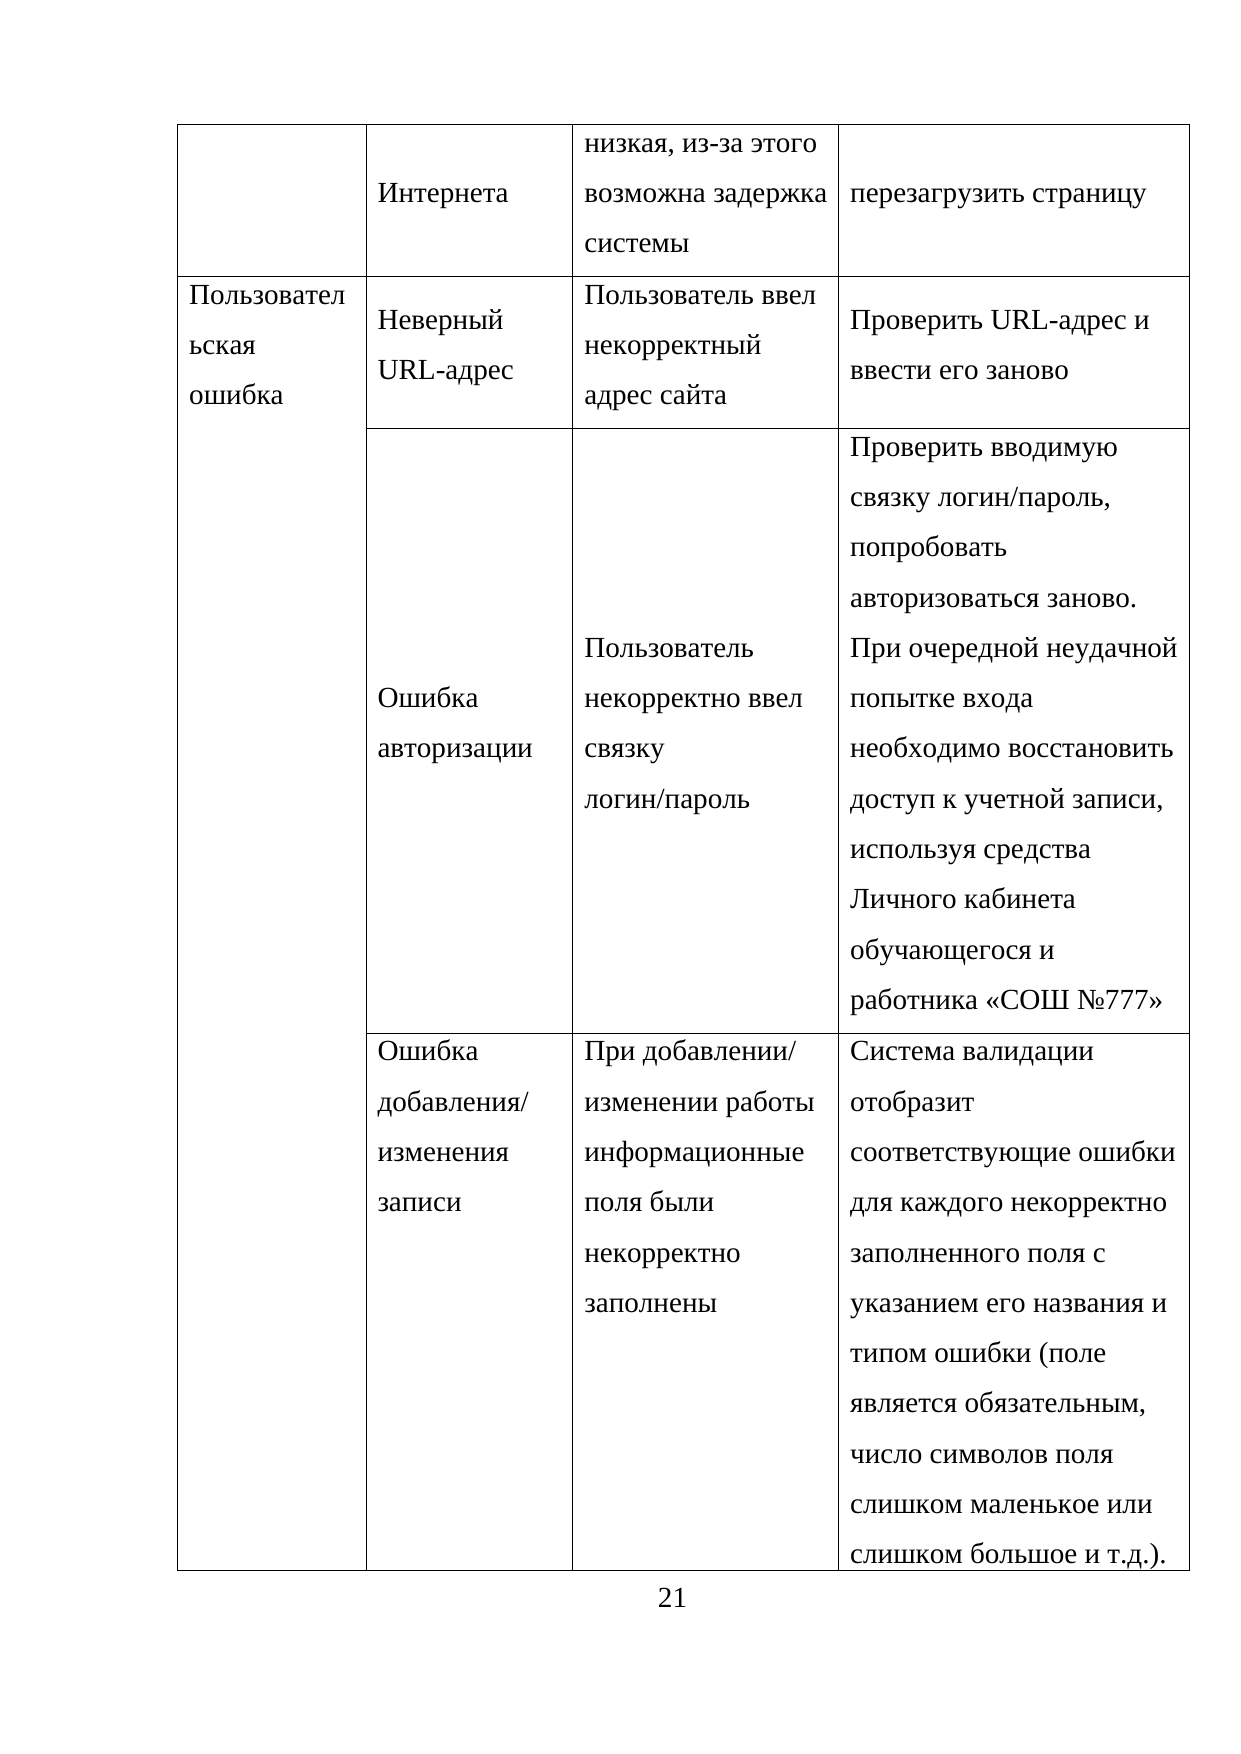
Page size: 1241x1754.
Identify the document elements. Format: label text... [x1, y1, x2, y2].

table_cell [367, 1034, 572, 1570]
table_cell Пользователь ввел некорректный адрес сайта [573, 277, 838, 428]
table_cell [573, 125, 838, 276]
table_cell Проверить URL-адрес и ввести его заново [839, 277, 1189, 428]
table_cell Пользователь некорректно ввел связку логин/пароль [573, 429, 838, 1032]
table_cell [573, 1034, 838, 1570]
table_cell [839, 1034, 1189, 1570]
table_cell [367, 125, 572, 276]
table_cell Пользовательская ошибка [178, 277, 366, 1570]
table_cell Проверить вводимую связку логин/пароль, попробовать авторизоваться заново. При очередной неудачной попытке входа необходимо восстановить доступ к учетной записи, используя средства Личного кабинета обучающегося и работника «СОШ №777» [839, 429, 1189, 1032]
table_cell Неверный URL-адрес [367, 277, 572, 428]
table_cell Ошибка авторизации [367, 429, 572, 1032]
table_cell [839, 125, 1189, 276]
